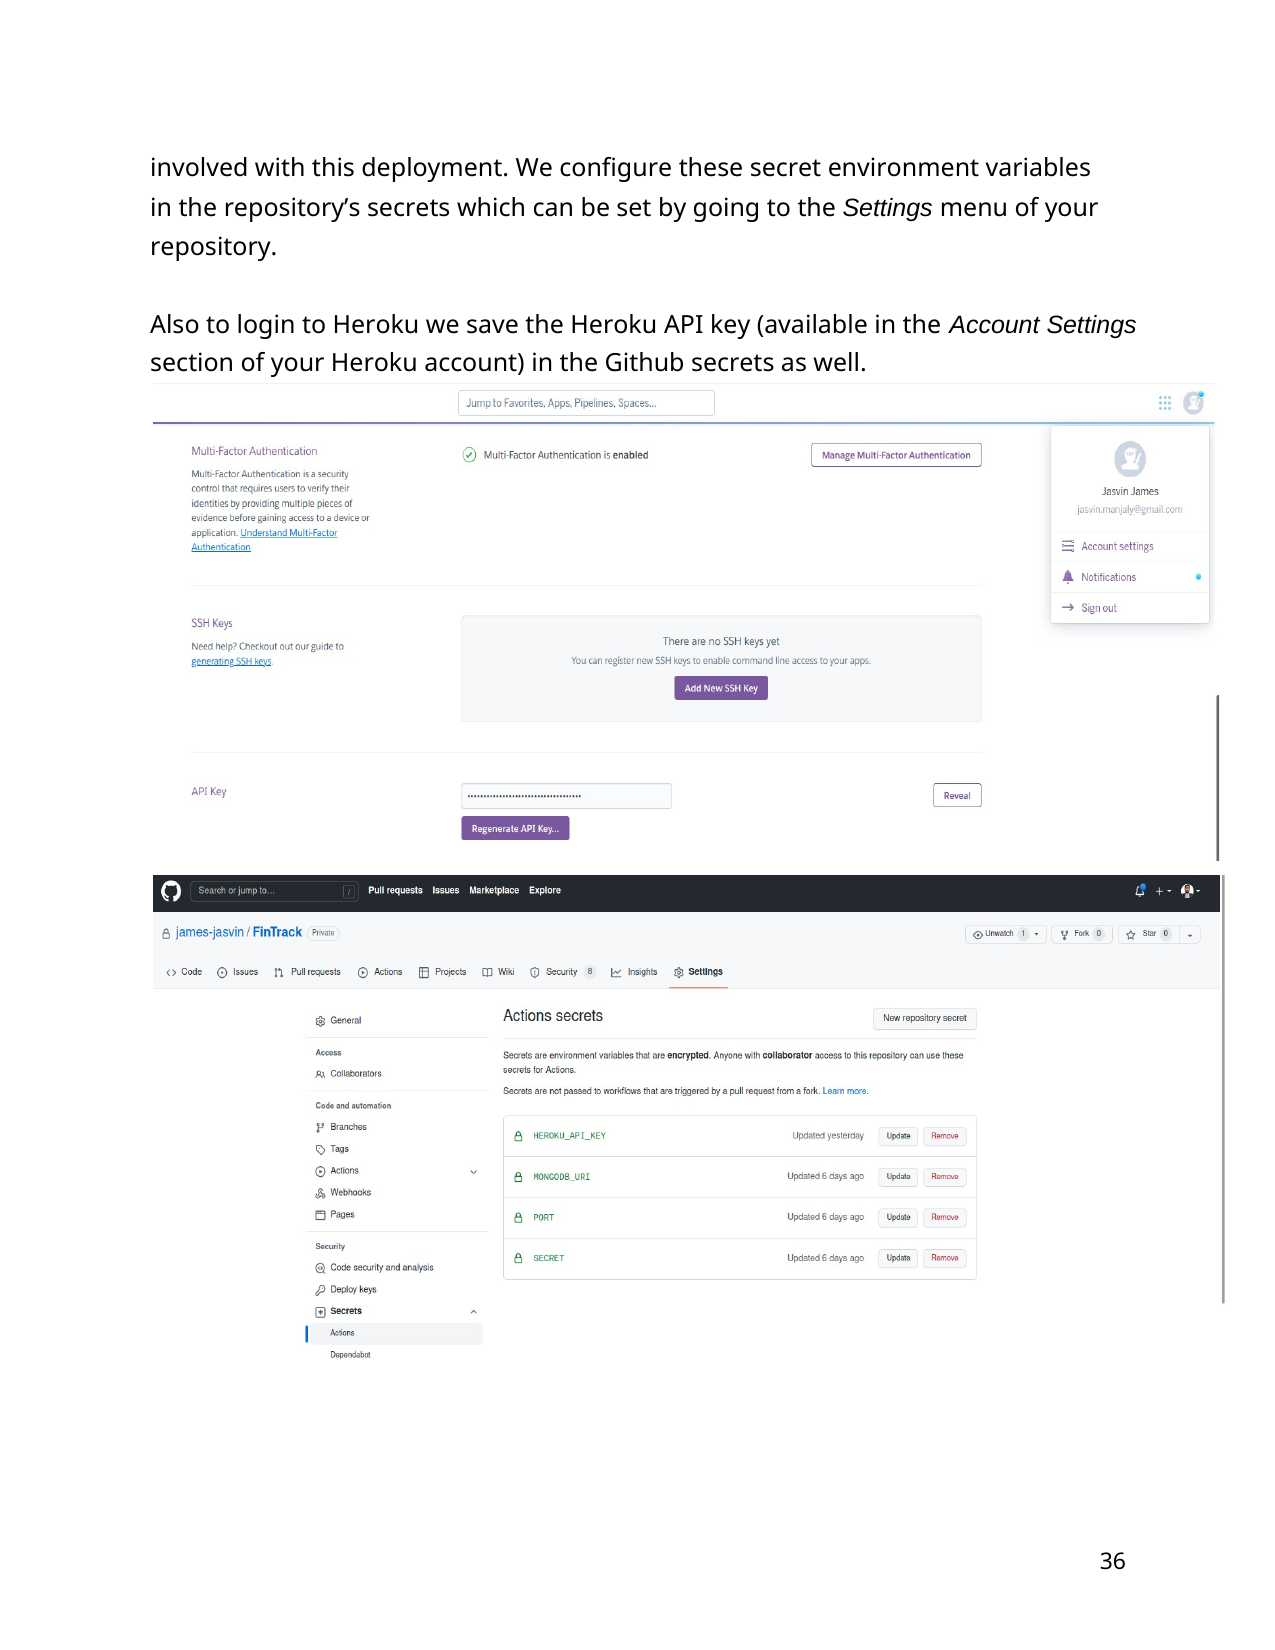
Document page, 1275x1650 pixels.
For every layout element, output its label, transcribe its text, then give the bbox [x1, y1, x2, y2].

text section of your Heroku account) in the Github secrets as well. [150, 345, 1264, 379]
picture [153, 383, 1220, 861]
picture [153, 875, 1225, 1359]
text Also to login to Heroku we save the Heroku API key (available in the Account Settings [150, 307, 1264, 341]
text involved with this deployment. We configure these secret environment variables in the repository’s secrets which can be set by going to the Settings menu of your repository. [150, 150, 1112, 262]
